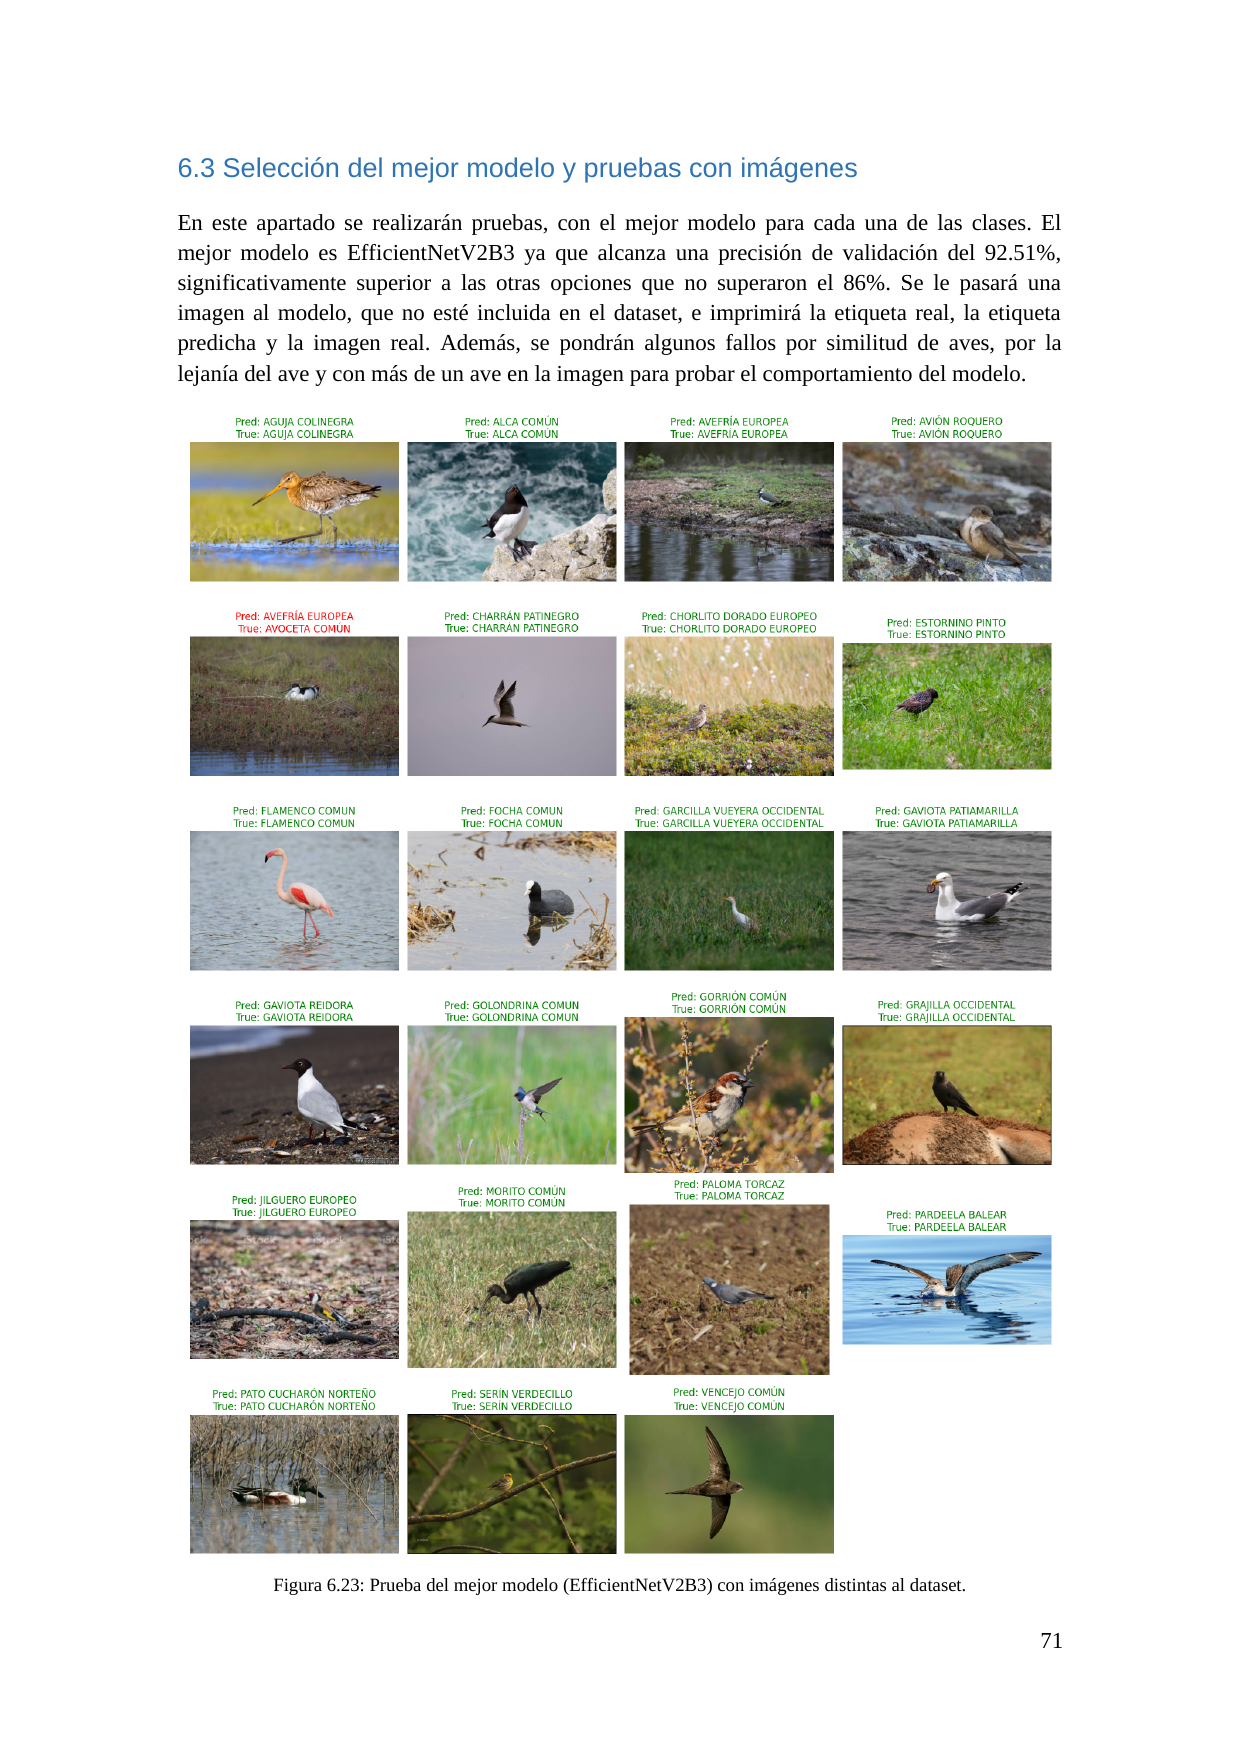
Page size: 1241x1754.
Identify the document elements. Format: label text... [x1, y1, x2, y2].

picture [184, 410, 1056, 1575]
text En este apartado se realizarán pruebas, con el mejor modelo para cada una de las clases. El mejor modelo es EfficientNetV2B3 ya que alcanza una precisión de validación del 92.51%, significativamente superior a las otras opciones que no superaron el 86%. Se le pasará una imagen al modelo, que no esté incluida en el dataset, e imprimirá la etiqueta real, la etiqueta predicha y la imagen real. Además, se pondrán algunos fallos por similitud de aves, por la lejanía del ave y con más de un ave en la imagen para probar el comportamiento del modelo. [177, 208, 1063, 386]
text Figura 6.23: Prueba del mejor modelo (EfficientNetV2B3) con imágenes distintas al dataset. [267, 1575, 973, 1596]
subtitle 6.3 Selección del mejor modelo y pruebas con imágenes [177, 152, 1063, 183]
